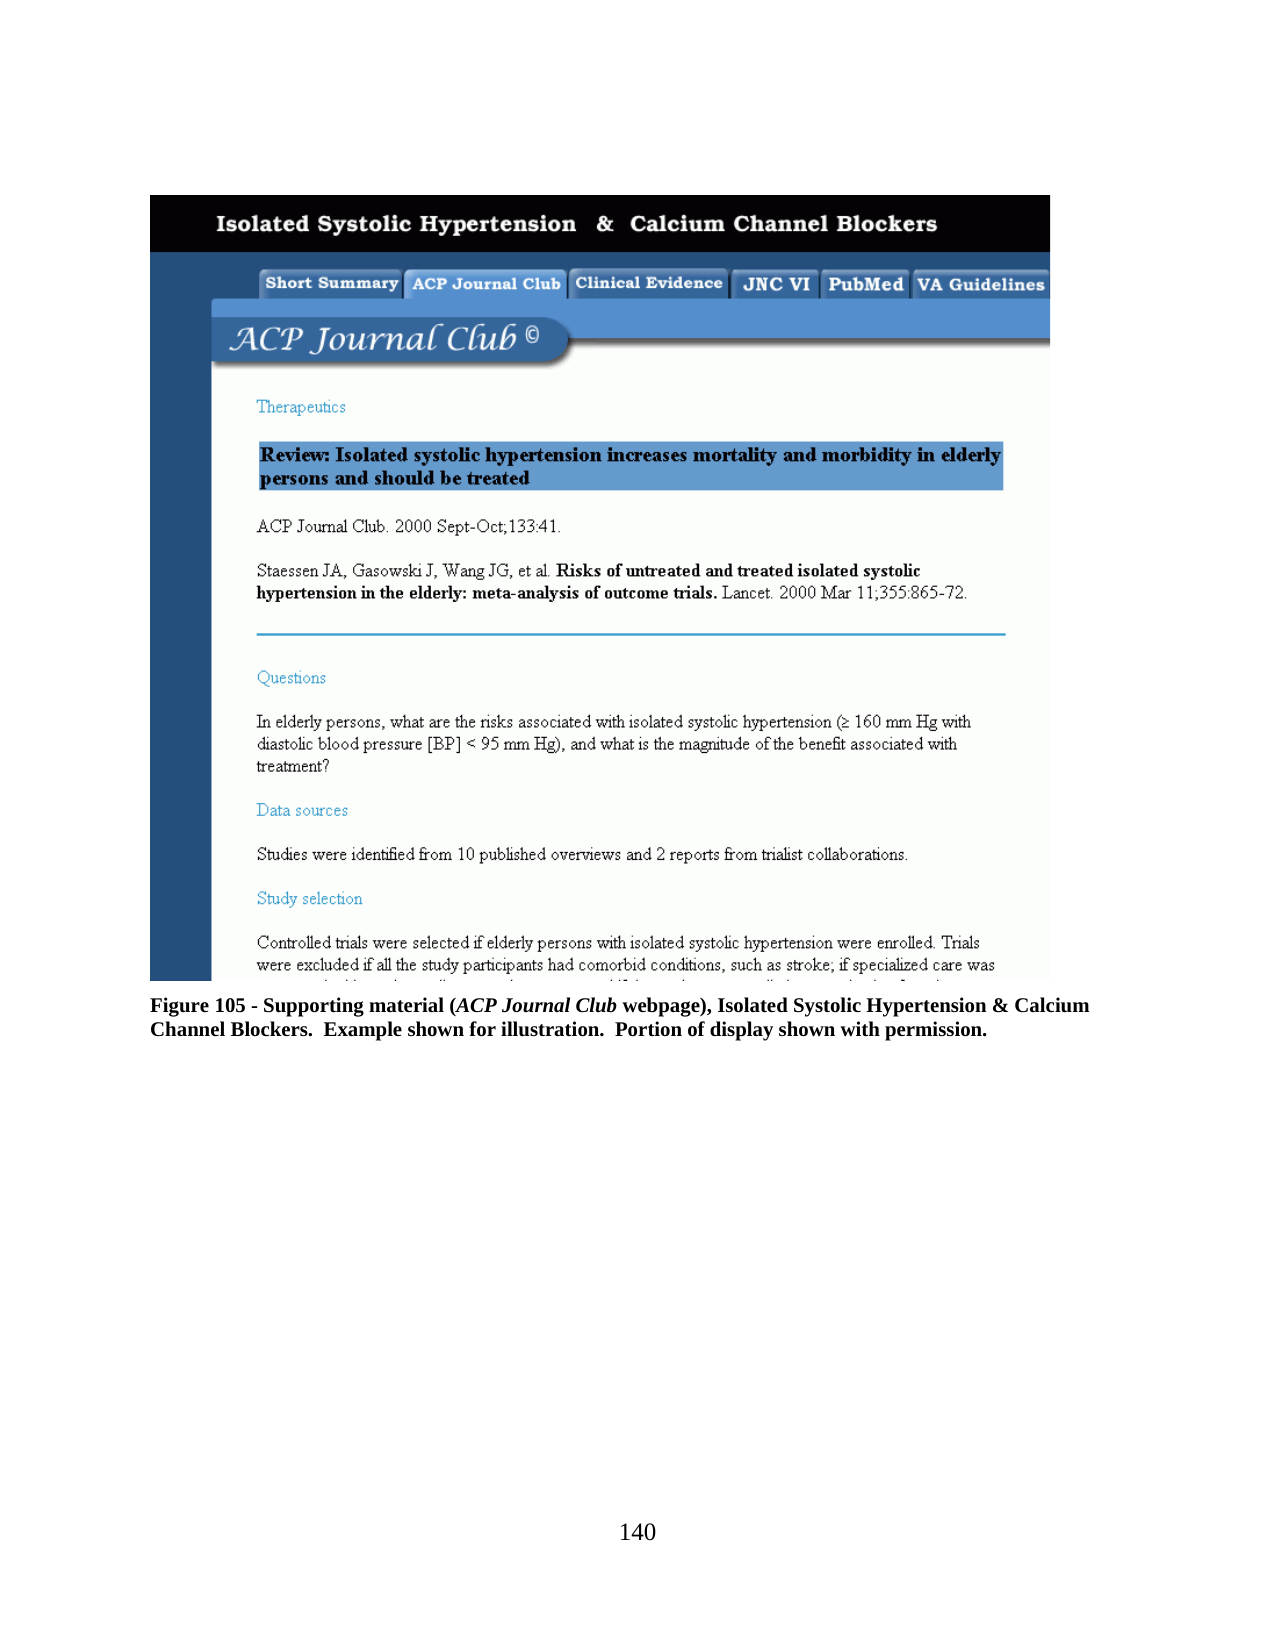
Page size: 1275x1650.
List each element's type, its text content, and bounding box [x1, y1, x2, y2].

picture [150, 195, 1050, 981]
